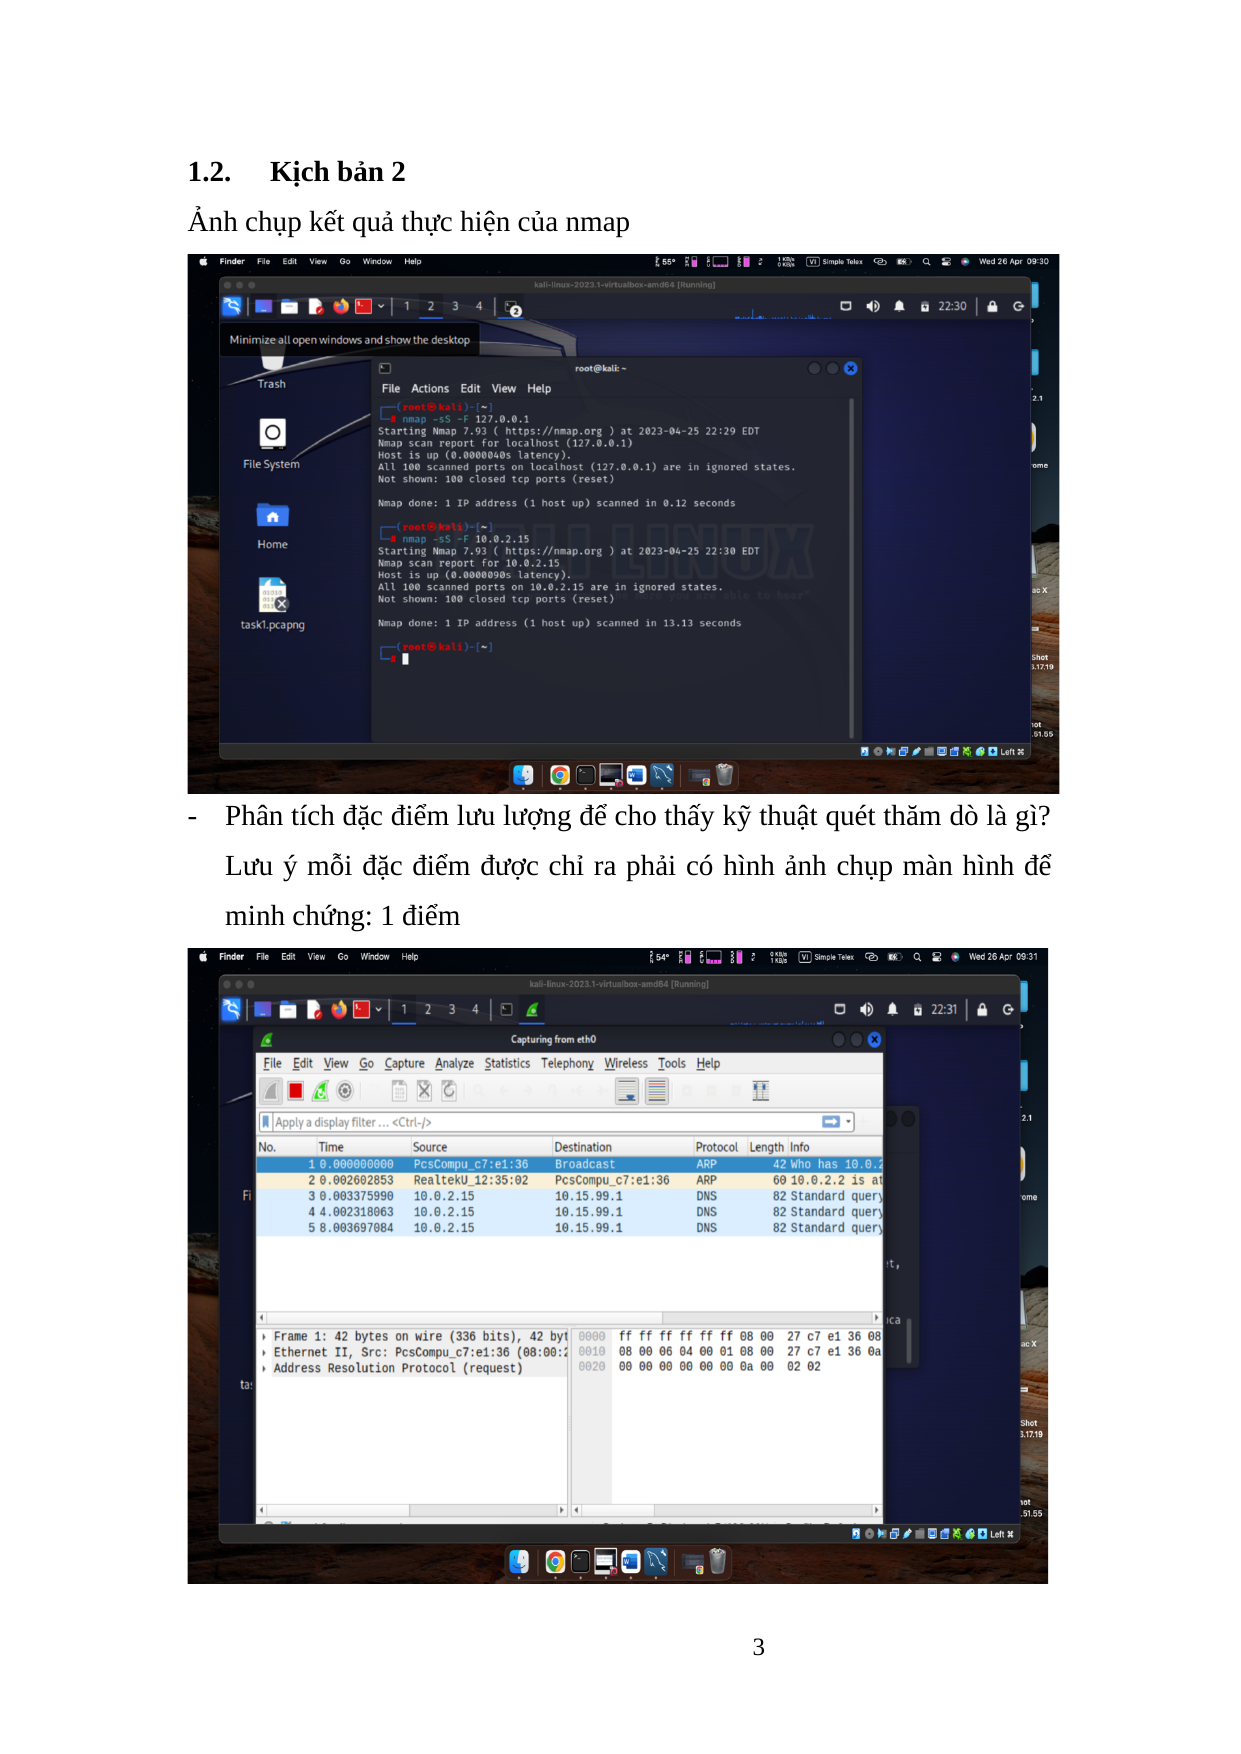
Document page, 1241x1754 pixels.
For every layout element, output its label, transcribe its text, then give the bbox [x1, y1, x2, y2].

picture [187, 254, 1060, 794]
picture [187, 948, 1049, 1584]
list Kịch bản 2 [187, 154, 1053, 188]
list Ảnh chụp kết quả thực hiện của nmap [187, 204, 1053, 238]
list Phân tích đặc điểm lưu lượng để cho thấy kỹ thuật quét thăm dò là gì? Lưu ý mỗi đặc điểm được chỉ ra phải có hình ảnh chụp màn hình để minh chứng: 1 điểm [187, 798, 1053, 932]
